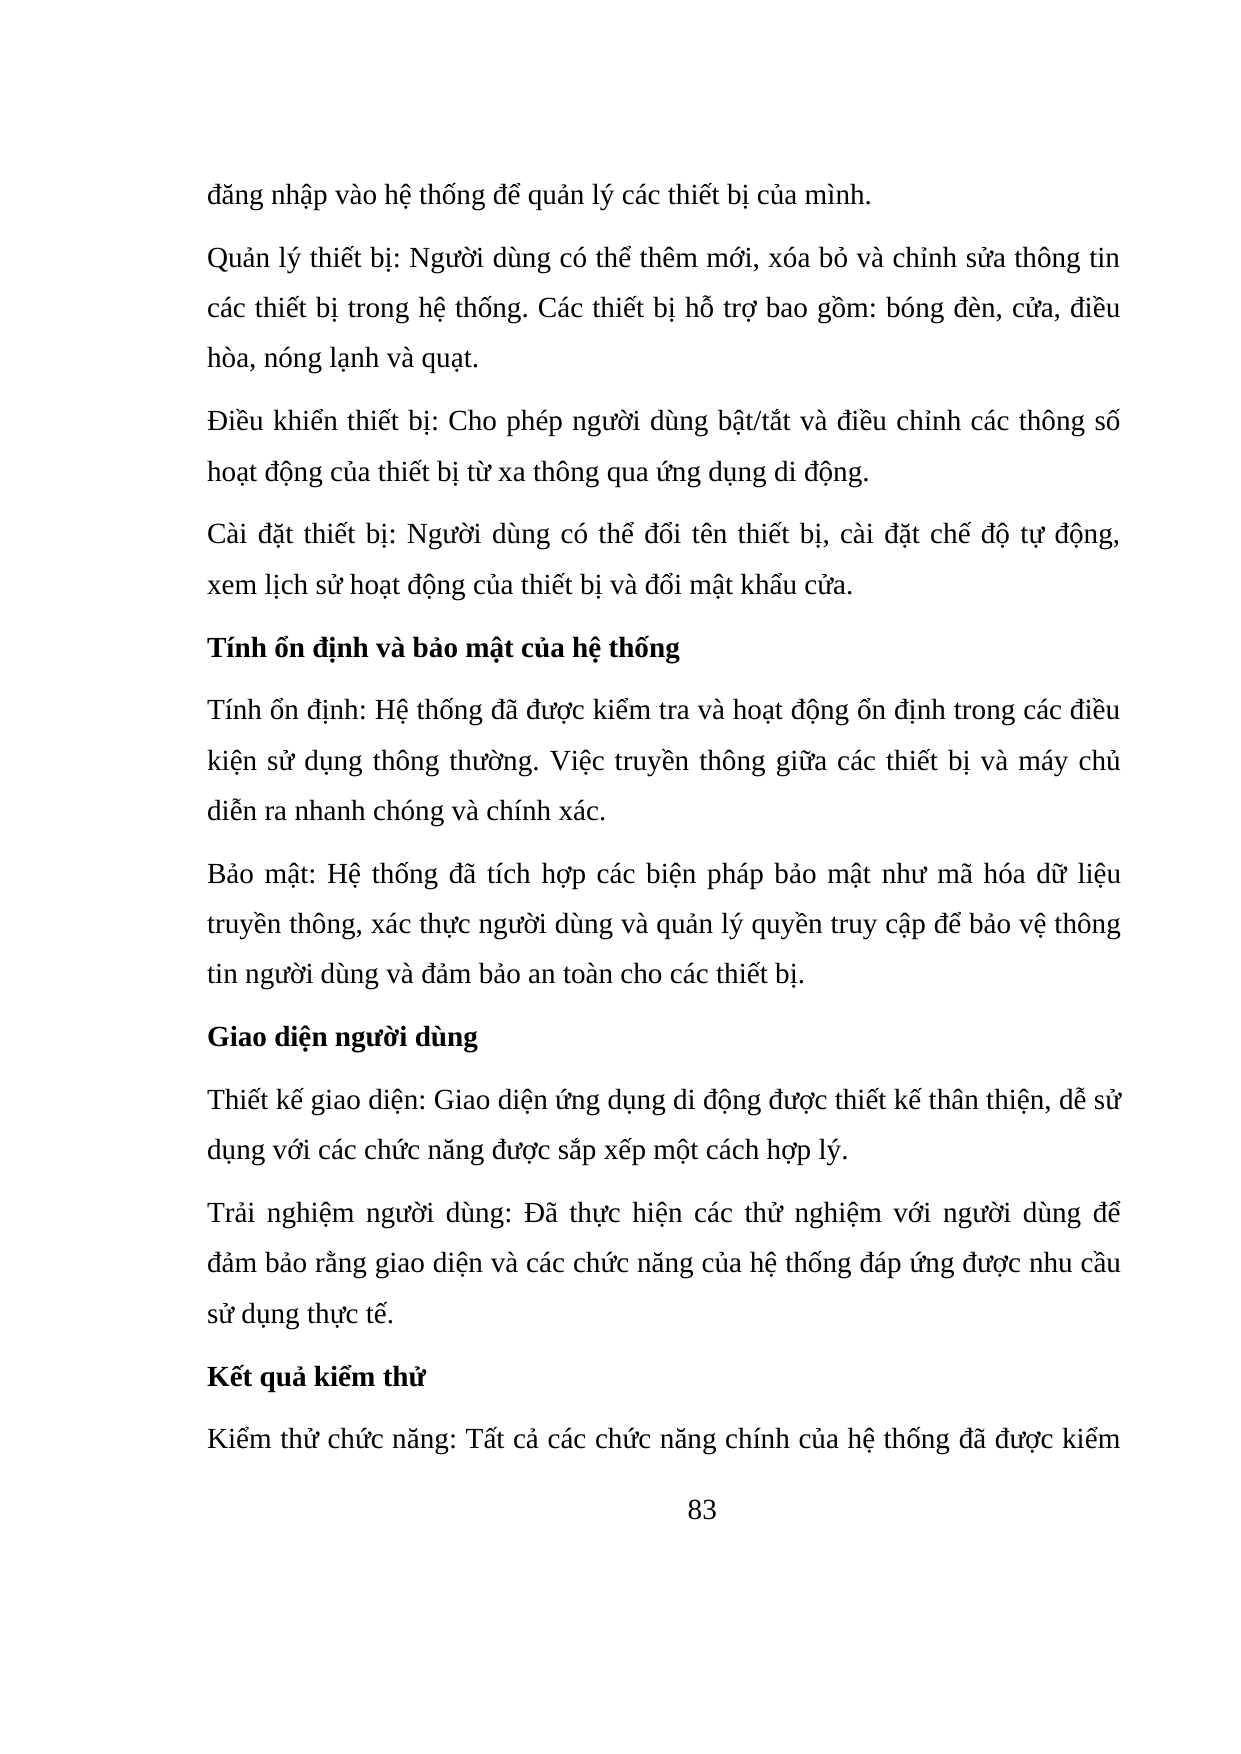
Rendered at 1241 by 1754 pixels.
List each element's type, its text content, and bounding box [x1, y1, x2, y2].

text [207, 177, 1122, 211]
text Trải nghiệm người dùng: Đã thực hiện các thử nghiệm với người dùng để đảm bảo rằng giao diện và các chức năng của hệ thống đáp ứng được nhu cầu sử dụng thực tế. [207, 1195, 1122, 1329]
text Điều khiển thiết bị: Cho phép người dùng bật/tắt và điều chỉnh các thông số hoạt động của thiết bị từ xa thông qua ứng dụng di động. [207, 403, 1122, 487]
text Cài đặt thiết bị: Người dùng có thể đổi tên thiết bị, cài đặt chế độ tự động, xem lịch sử hoạt động của thiết bị và đổi mật khẩu cửa. [207, 517, 1122, 600]
text Kết quả kiểm thử [207, 1359, 1122, 1392]
text Thiết kế giao diện: Giao diện ứng dụng di động được thiết kế thân thiện, dễ sử dụng với các chức năng được sắp xếp một cách hợp lý. [207, 1082, 1122, 1166]
text Quản lý thiết bị: Người dùng có thể thêm mới, xóa bỏ và chỉnh sửa thông tin các thiết bị trong hệ thống. Các thiết bị hỗ trợ bao gồm: bóng đèn, cửa, điều hòa, nóng lạnh và quạt. [207, 240, 1122, 374]
text Tính ổn định và bảo mật của hệ thống [207, 630, 1122, 663]
text Giao diện người dùng [207, 1019, 1122, 1053]
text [207, 1422, 1122, 1455]
text Bảo mật: Hệ thống đã tích hợp các biện pháp bảo mật như mã hóa dữ liệu truyền thông, xác thực người dùng và quản lý quyền truy cập để bảo vệ thông tin người dùng và đảm bảo an toàn cho các thiết bị. [207, 856, 1122, 990]
text Tính ổn định: Hệ thống đã được kiểm tra và hoạt động ổn định trong các điều kiện sử dụng thông thường. Việc truyền thông giữa các thiết bị và máy chủ diễn ra nhanh chóng và chính xác. [207, 692, 1122, 827]
